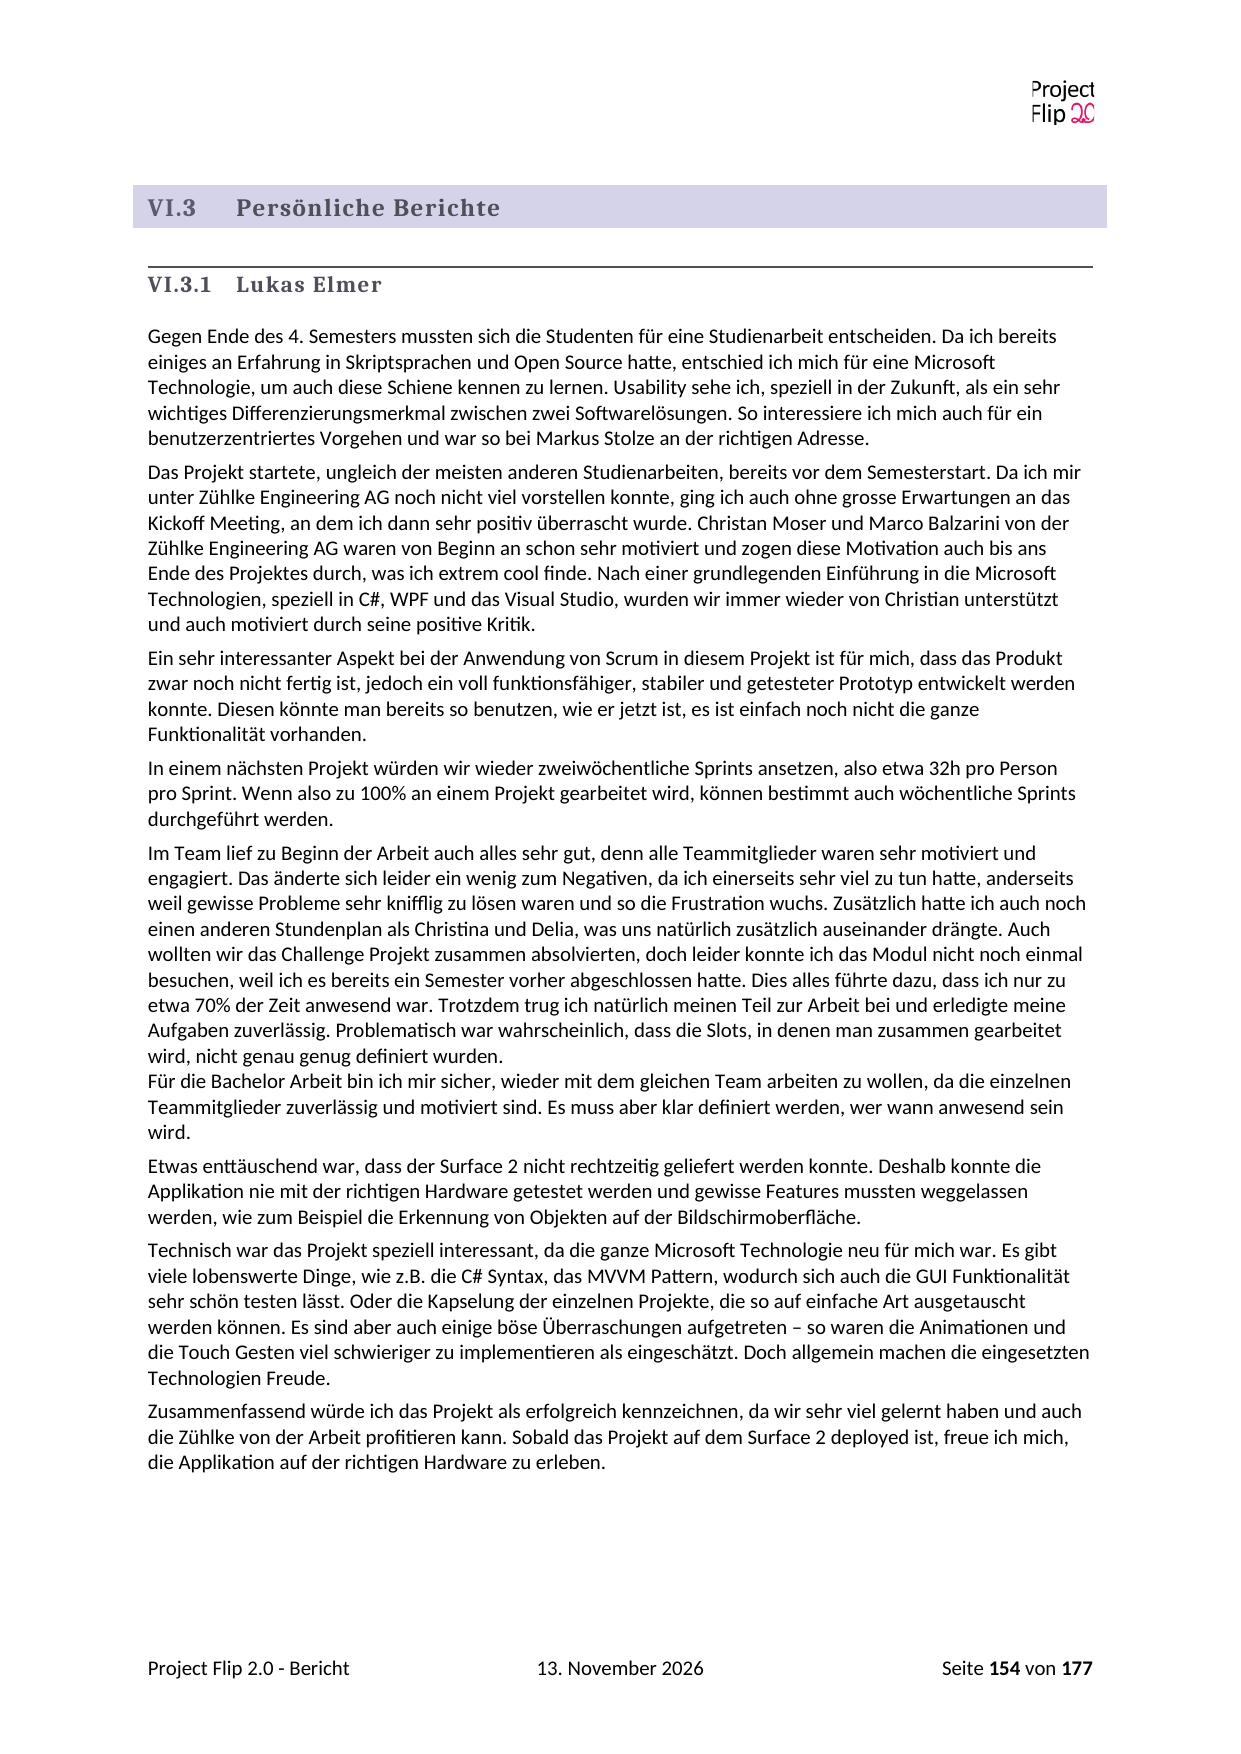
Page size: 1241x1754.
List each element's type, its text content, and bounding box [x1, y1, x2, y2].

text Gegen Ende des 4. Semesters mussten sich die Studenten für eine Studienarbeit entscheiden. Da ich bereits einiges an Erfahrung in Skriptsprachen und Open Source hatte, entschied ich mich für eine Microsoft Technologie, um auch diese Schiene kennen zu lernen. Usability sehe ich, speziell in der Zukunft, als ein sehr wichtiges Differenzierungsmerkmal zwischen zwei Softwarelösungen. So interessiere ich mich auch für ein benutzerzentriertes Vorgehen und war so bei Markus Stolze an der richtigen Adresse. [148, 323, 1093, 451]
text Zusammenfassend würde ich das Projekt als erfolgreich kennzeichnen, da wir sehr viel gelernt haben und auch die Zühlke von der Arbeit profitieren kann. Sobald das Projekt auf dem Surface 2 deployed ist, freue ich mich, die Applikation auf der richtigen Hardware zu erleben. [148, 1398, 1093, 1475]
text Technisch war das Projekt speziell interessant, da die ganze Microsoft Technologie neu für mich war. Es gibt viele lobenswerte Dinge, wie z.B. die C# Syntax, das MVVM Pattern, wodurch sich auch die GUI Funktionalität sehr schön testen lässt. Oder die Kapselung der einzelnen Projekte, die so auf einfache Art ausgetauscht werden können. Es sind aber auch einige böse Überraschungen aufgetreten – so waren die Animationen und die Touch Gesten viel schwieriger zu implementieren als eingeschätzt. Doch allgemein machen die eingesetzten Technologien Freude. [148, 1238, 1093, 1390]
picture [1081, 79, 1097, 124]
text Etwas enttäuschend war, dass der Surface 2 nicht rechtzeitig geliefert werden konnte. Deshalb konnte die Applikation nie mit der richtigen Hardware getestet werden und gewisse Features mussten weggelassen werden, wie zum Beispiel die Erkennung von Objekten auf der Bildschirmoberfläche. [148, 1153, 1093, 1229]
subtitle Lukas Elmer [148, 268, 1093, 298]
text Im Team lief zu Beginn der Arbeit auch alles sehr gut, denn alle Teammitglieder waren sehr motiviert und engagiert. Das änderte sich leider ein wenig zum Negativen, da ich einerseits sehr viel zu tun hatte, anderseits weil gewisse Probleme sehr knifflig zu lösen waren und so die Frustration wuchs. Zusätzlich hatte ich auch noch einen anderen Stundenplan als Christina und Delia, was uns natürlich zusätzlich auseinander drängte. Auch wollten wir das Challenge Projekt zusammen absolvierten, doch leider konnte ich das Modul nicht noch einmal besuchen, weil ich es bereits ein Semester vorher abgeschlossen hatte. Dies alles führte dazu, dass ich nur zu etwa 70% der Zeit anwesend war. Trotzdem trug ich natürlich meinen Teil zur Arbeit bei und erledigte meine Aufgaben zuverlässig. Problematisch war wahrscheinlich, dass die Slots, in denen man zusammen gearbeitet wird, nicht genau genug definiert wurden. Für die Bachelor Arbeit bin ich mir sicher, wieder mit dem gleichen Team arbeiten zu wollen, da die einzelnen Teammitglieder zuverlässig und motiviert sind. Es muss aber klar definiert werden, wer wann anwesend sein wird. [148, 840, 1093, 1145]
text In einem nächsten Projekt würden wir wieder zweiwöchentliche Sprints ansetzen, also etwa 32h pro Person pro Sprint. Wenn also zu 100% an einem Projekt gearbeitet wird, können bestimmt auch wöchentliche Sprints durchgeführt werden. [148, 755, 1093, 831]
text Das Projekt startete, ungleich der meisten anderen Studienarbeiten, bereits vor dem Semesterstart. Da ich mir unter Zühlke Engineering AG noch nicht viel vorstellen konnte, ging ich auch ohne grosse Erwartungen an das Kickoff Meeting, an dem ich dann sehr positiv überrascht wurde. Christan Moser und Marco Balzarini von der Zühlke Engineering AG waren von Beginn an schon sehr motiviert und zogen diese Motivation auch bis ans Ende des Projektes durch, was ich extrem cool finde. Nach einer grundlegenden Einführung in die Microsoft Technologien, speziell in C#, WPF und das Visual Studio, wurden wir immer wieder von Christian unterstützt und auch motiviert durch seine positive Kritik. [148, 459, 1093, 637]
subtitle Persönliche Berichte [139, 191, 1101, 222]
text Ein sehr interessanter Aspekt bei der Anwendung von Scrum in diesem Projekt ist für mich, dass das Produkt zwar noch nicht fertig ist, jedoch ein voll funktionsfähiger, stabiler und getesteter Prototyp entwickelt werden konnte. Diesen könnte man bereits so benutzen, wie er jetzt ist, es ist einfach noch nicht die ganze Funktionalität vorhanden. [148, 645, 1093, 747]
